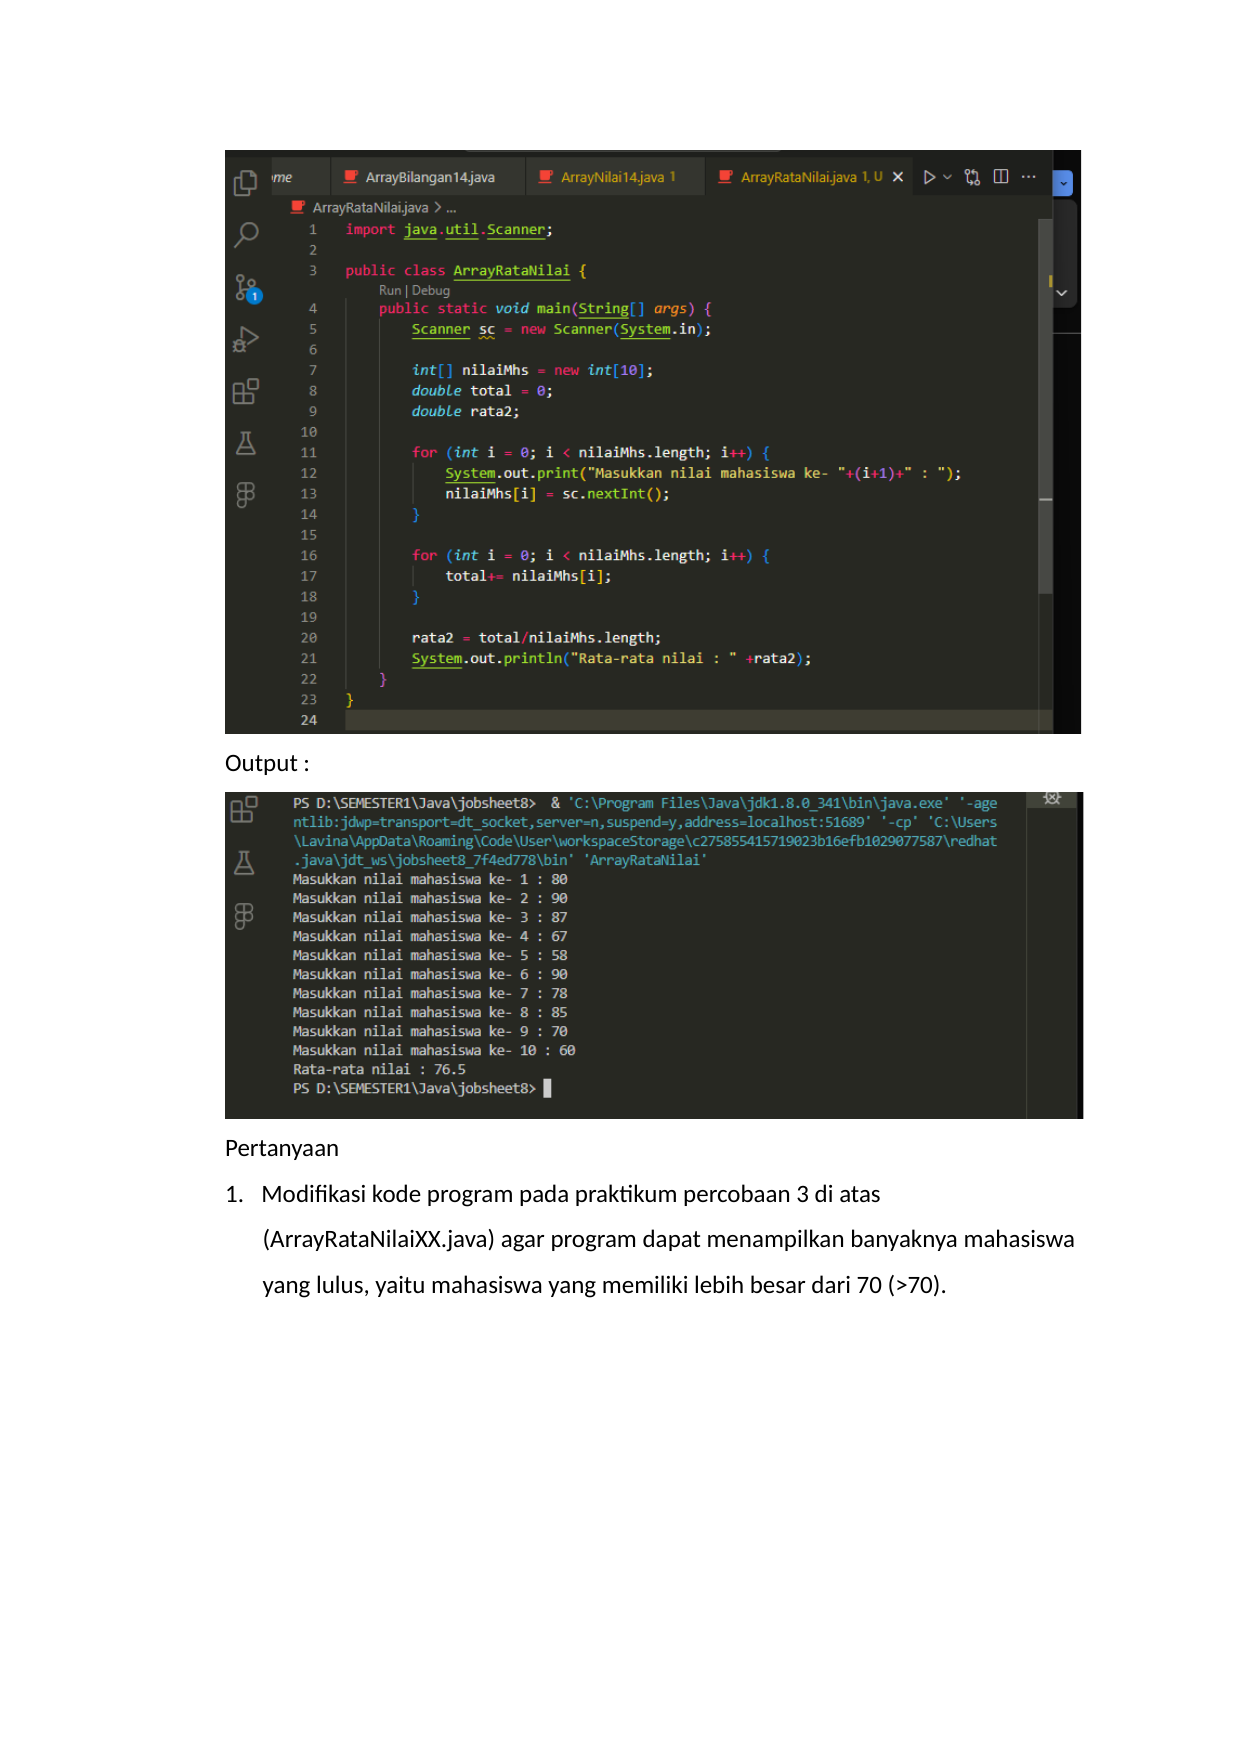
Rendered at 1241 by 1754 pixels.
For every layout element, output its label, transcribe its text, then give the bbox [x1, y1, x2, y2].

list Pertanyaan [225, 1132, 1090, 1163]
list Modifikasi kode program pada praktikum percobaan 3 di atas (ArrayRataNilaiXX.java) agar program dapat menampilkan banyaknya mahasiswa yang lulus, yaitu mahasiswa yang memiliki lebih besar dari 70 (>70). [225, 1178, 1090, 1300]
picture [225, 792, 1084, 1119]
list Output : [225, 747, 1090, 778]
picture [225, 150, 1082, 734]
